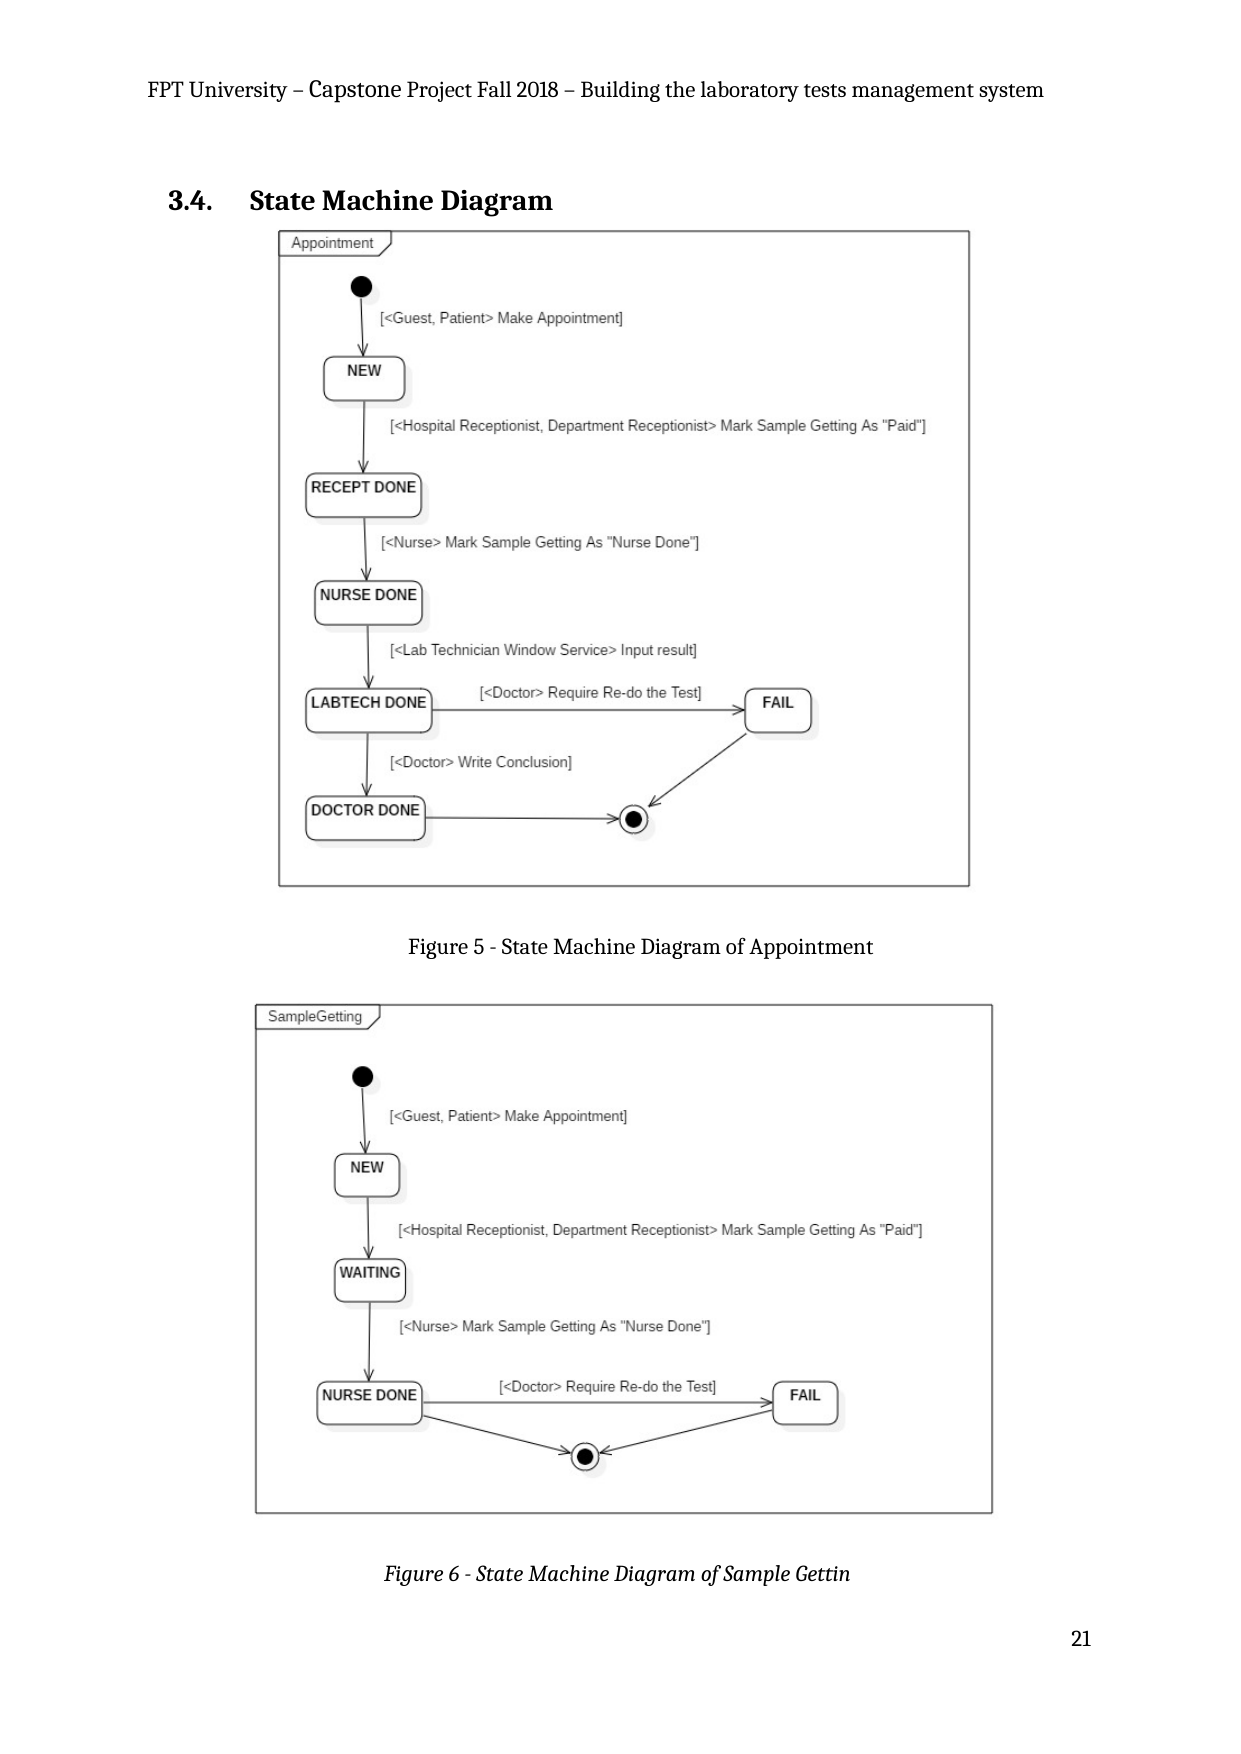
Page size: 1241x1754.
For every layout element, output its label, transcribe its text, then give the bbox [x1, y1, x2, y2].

picture [245, 994, 1036, 1557]
subtitle State Machine Diagram [213, 184, 1090, 218]
picture [268, 220, 1014, 931]
